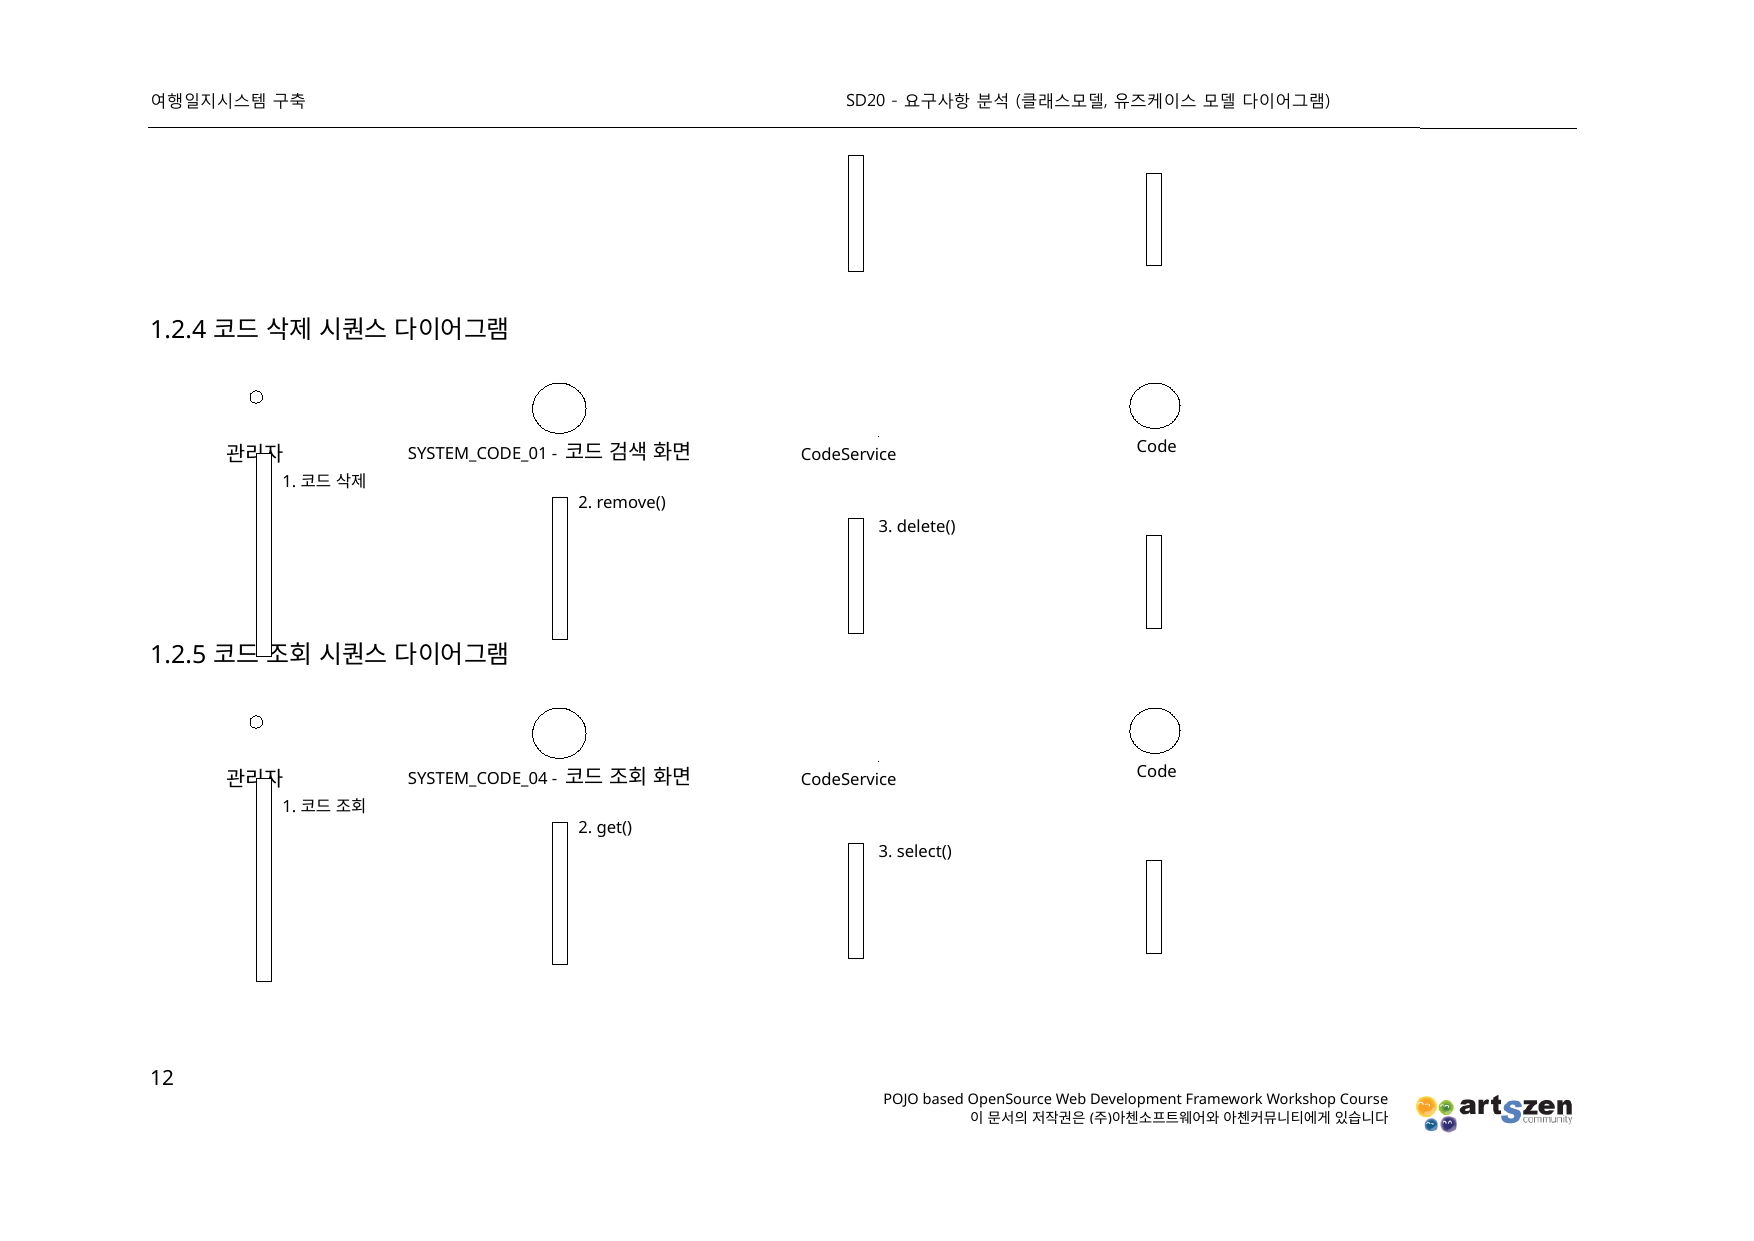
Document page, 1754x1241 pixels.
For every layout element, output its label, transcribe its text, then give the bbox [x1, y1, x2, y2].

picture [1412, 1091, 1577, 1137]
text 1.2.4 코드 삭제 시퀀스 다이어그램 [150, 319, 1577, 344]
text 1.2.5 코드 조회 시퀀스 다이어그램 [150, 644, 1577, 669]
